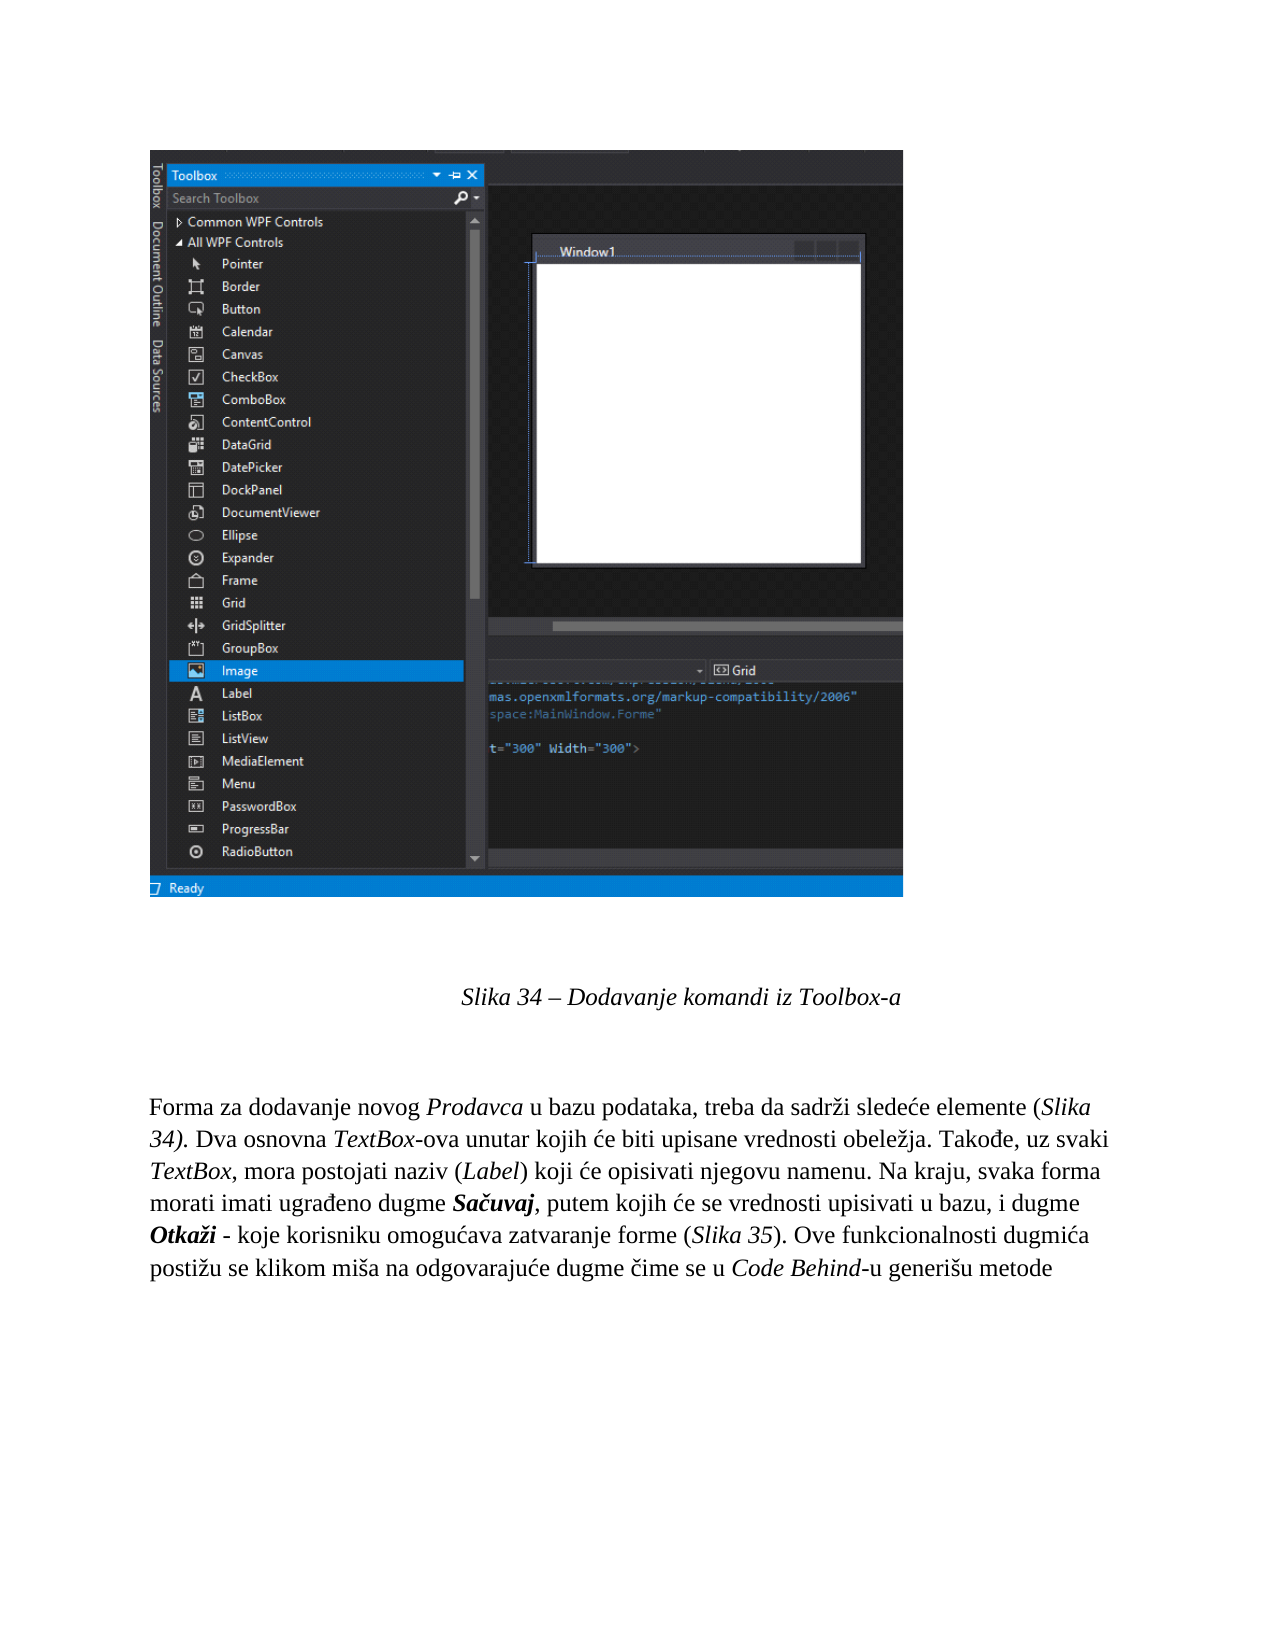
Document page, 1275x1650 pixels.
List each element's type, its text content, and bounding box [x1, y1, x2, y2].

text Slika 34 – Dodavanje komandi iz Toolbox-a [161, 982, 1107, 1011]
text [148, 1092, 1119, 1281]
picture [150, 150, 904, 897]
